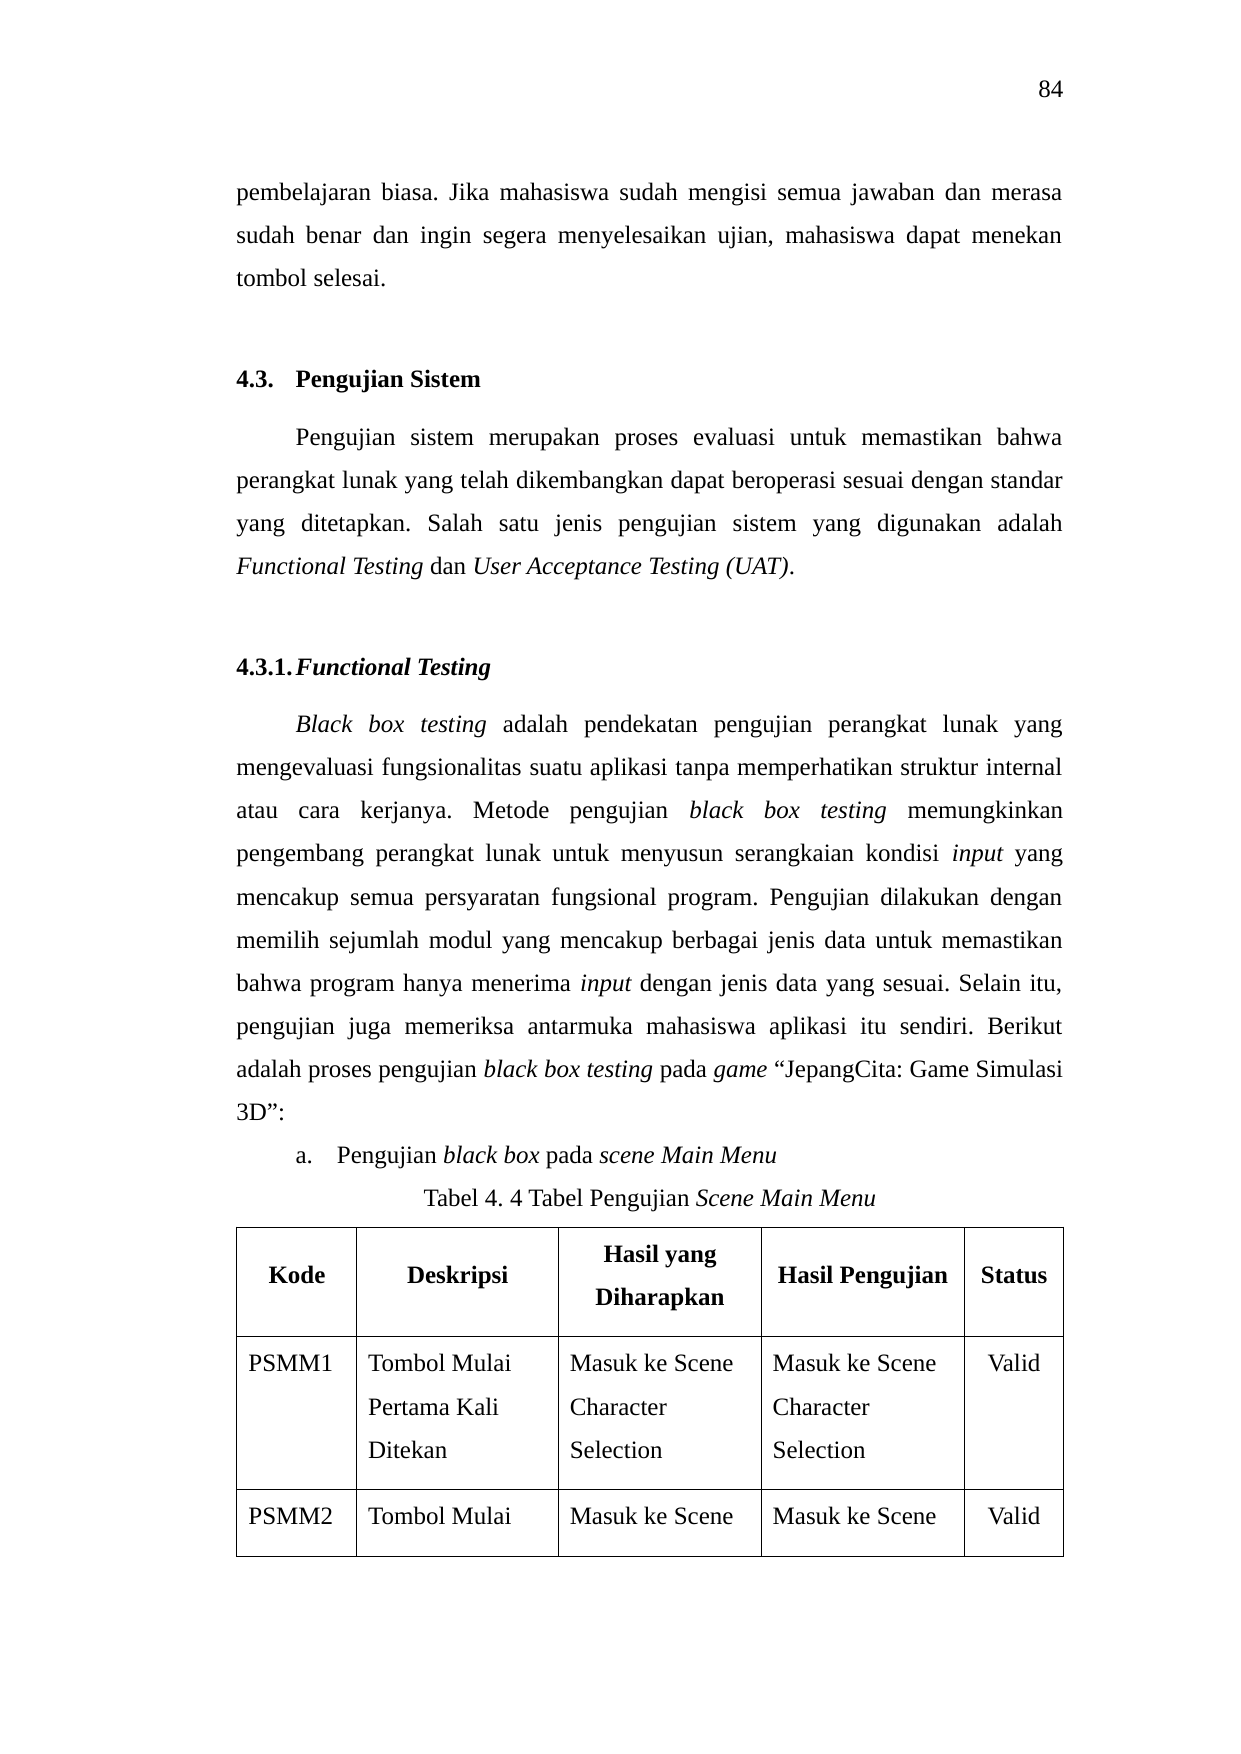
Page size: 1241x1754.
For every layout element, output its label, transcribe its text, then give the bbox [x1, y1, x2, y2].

table_header Deskripsi [357, 1228, 558, 1336]
subtitle Functional Testing [236, 652, 1063, 680]
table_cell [762, 1490, 964, 1556]
table_header Kode [237, 1228, 356, 1336]
table_cell Valid [965, 1337, 1063, 1489]
table_cell Tombol Mulai Pertama Kali Ditekan [357, 1337, 558, 1489]
table_cell Valid [965, 1490, 1063, 1556]
table_cell Masuk ke Scene Character Selection [762, 1337, 964, 1489]
text Tabel 4. 4 Tabel Pengujian Scene Main Menu [236, 1183, 1063, 1212]
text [236, 177, 1063, 292]
table_cell PSMM1 [237, 1337, 356, 1489]
table_header Hasil Pengujian [762, 1228, 964, 1336]
table_cell Masuk ke Scene Character Selection [559, 1337, 761, 1489]
table_cell PSMM2 [237, 1490, 356, 1556]
list Pengujian black box pada scene Main Menu [295, 1140, 1063, 1169]
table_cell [357, 1490, 558, 1556]
table_header Hasil yang Diharapkan [559, 1228, 761, 1336]
text Pengujian sistem merupakan proses evaluasi untuk memastikan bahwa perangkat lunak yang telah dikembangkan dapat beroperasi sesuai dengan standar yang ditetapkan. Salah satu jenis pengujian sistem yang digunakan adalah Functional Testing dan User Acceptance Testing (UAT). [236, 422, 1063, 580]
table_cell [559, 1490, 761, 1556]
table_header Status [965, 1228, 1063, 1336]
text Black box testing adalah pendekatan pengujian perangkat lunak yang mengevaluasi fungsionalitas suatu aplikasi tanpa memperhatikan struktur internal atau cara kerjanya. Metode pengujian black box testing memungkinkan pengembang perangkat lunak untuk menyusun serangkaian kondisi input yang mencakup semua persyaratan fungsional program. Pengujian dilakukan dengan memilih sejumlah modul yang mencakup berbagai jenis data untuk memastikan bahwa program hanya menerima input dengan jenis data yang sesuai. Selain itu, pengujian juga memeriksa antarmuka mahasiswa aplikasi itu sendiri. Berikut adalah proses pengujian black box testing pada game “JepangCita: Game Simulasi 3D”: [236, 709, 1063, 1126]
subtitle Pengujian Sistem [236, 364, 1063, 393]
